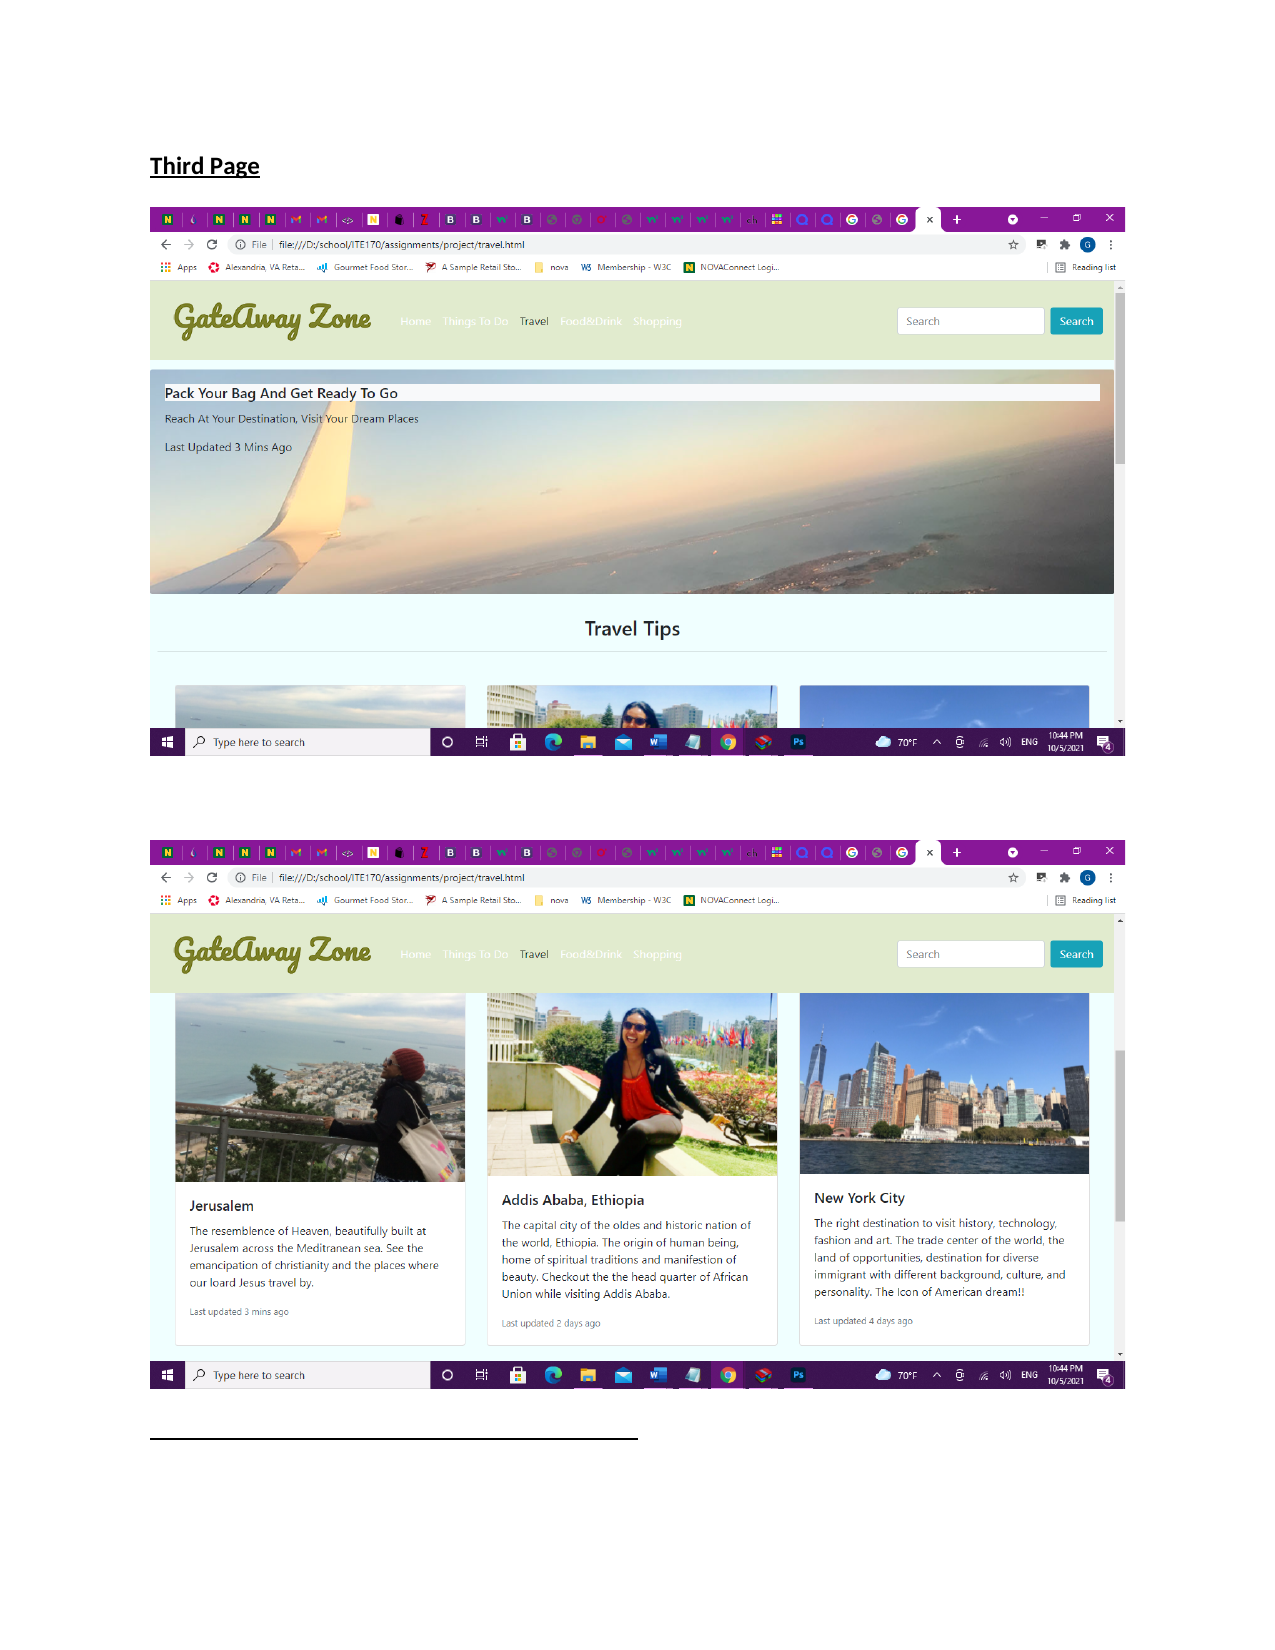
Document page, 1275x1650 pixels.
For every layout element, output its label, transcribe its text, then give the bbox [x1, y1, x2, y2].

text Third Page [150, 150, 1125, 181]
picture [150, 207, 1125, 756]
picture [150, 840, 1125, 1389]
